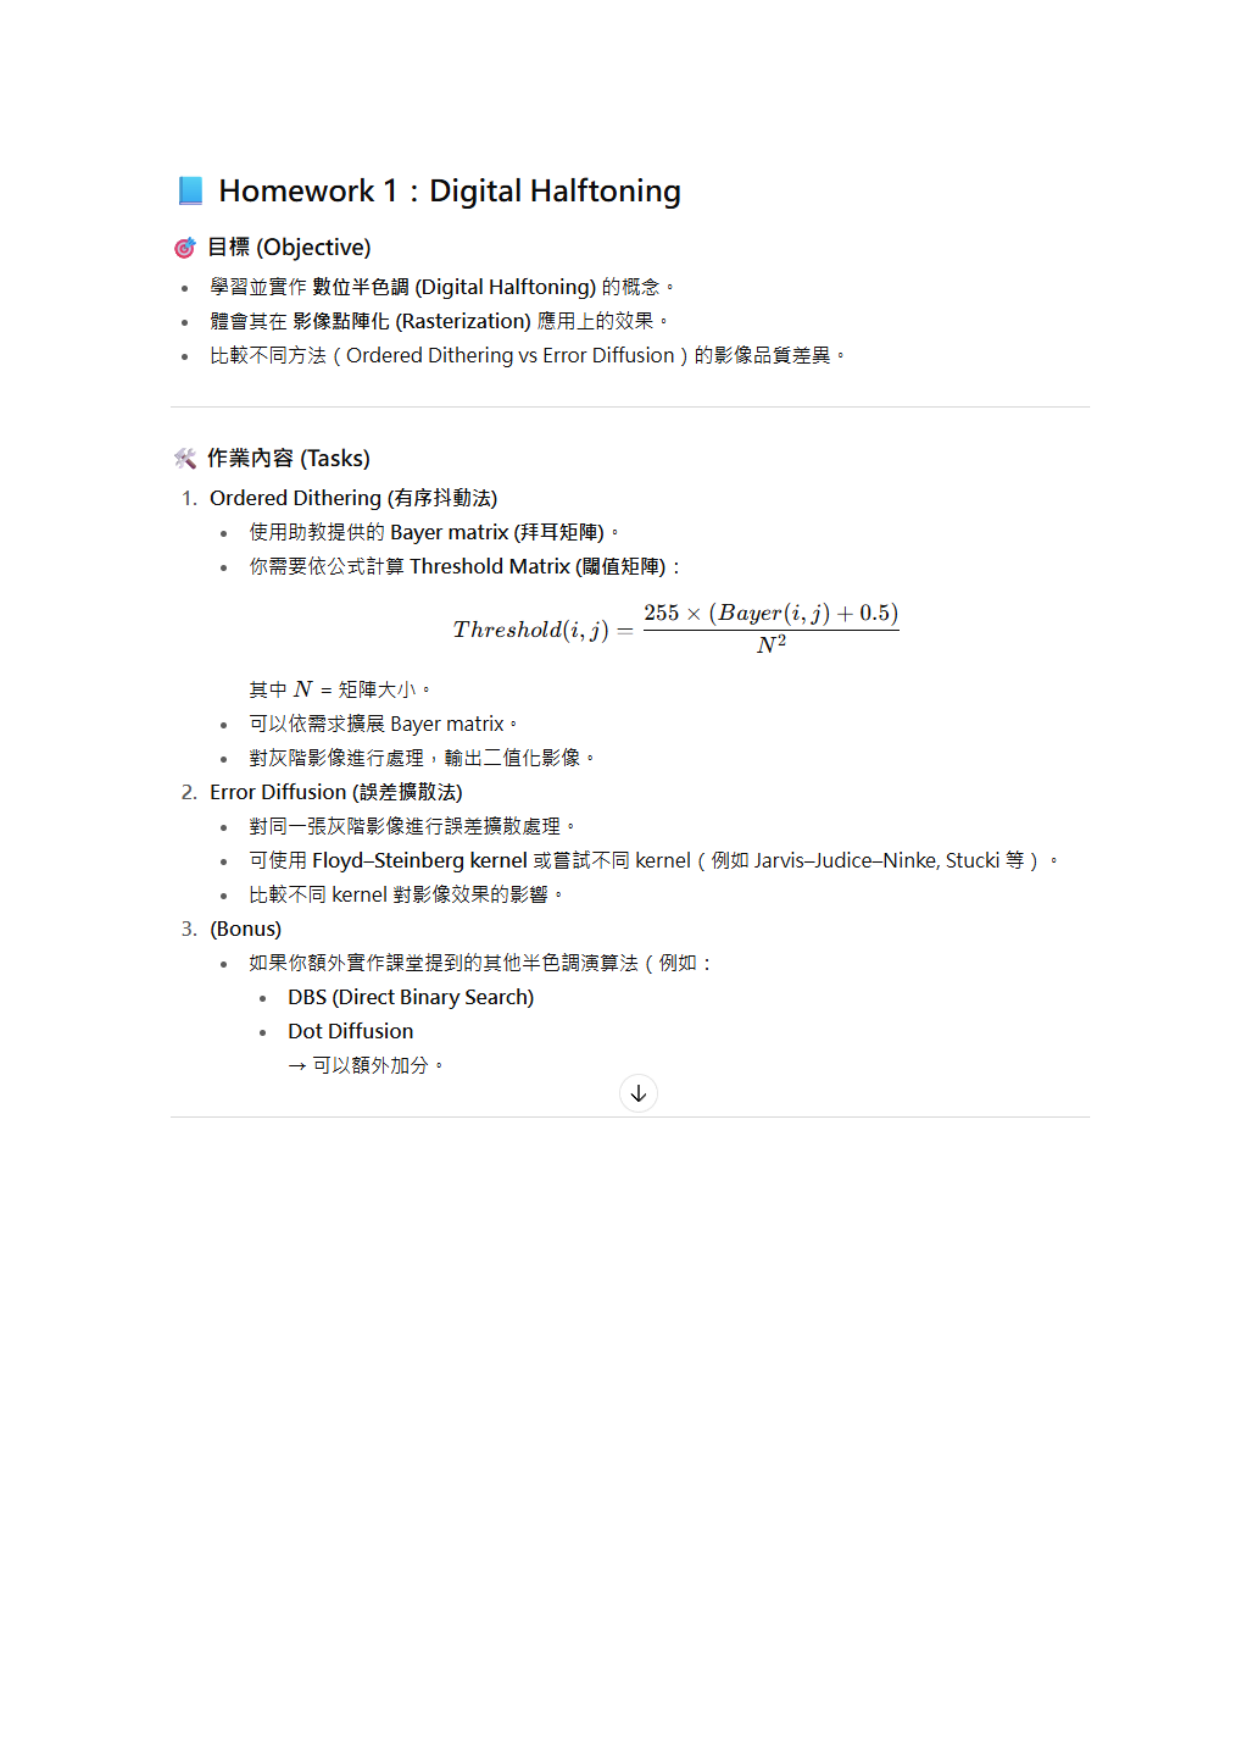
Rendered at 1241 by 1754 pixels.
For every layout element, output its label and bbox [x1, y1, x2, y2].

picture [150, 150, 1091, 1119]
